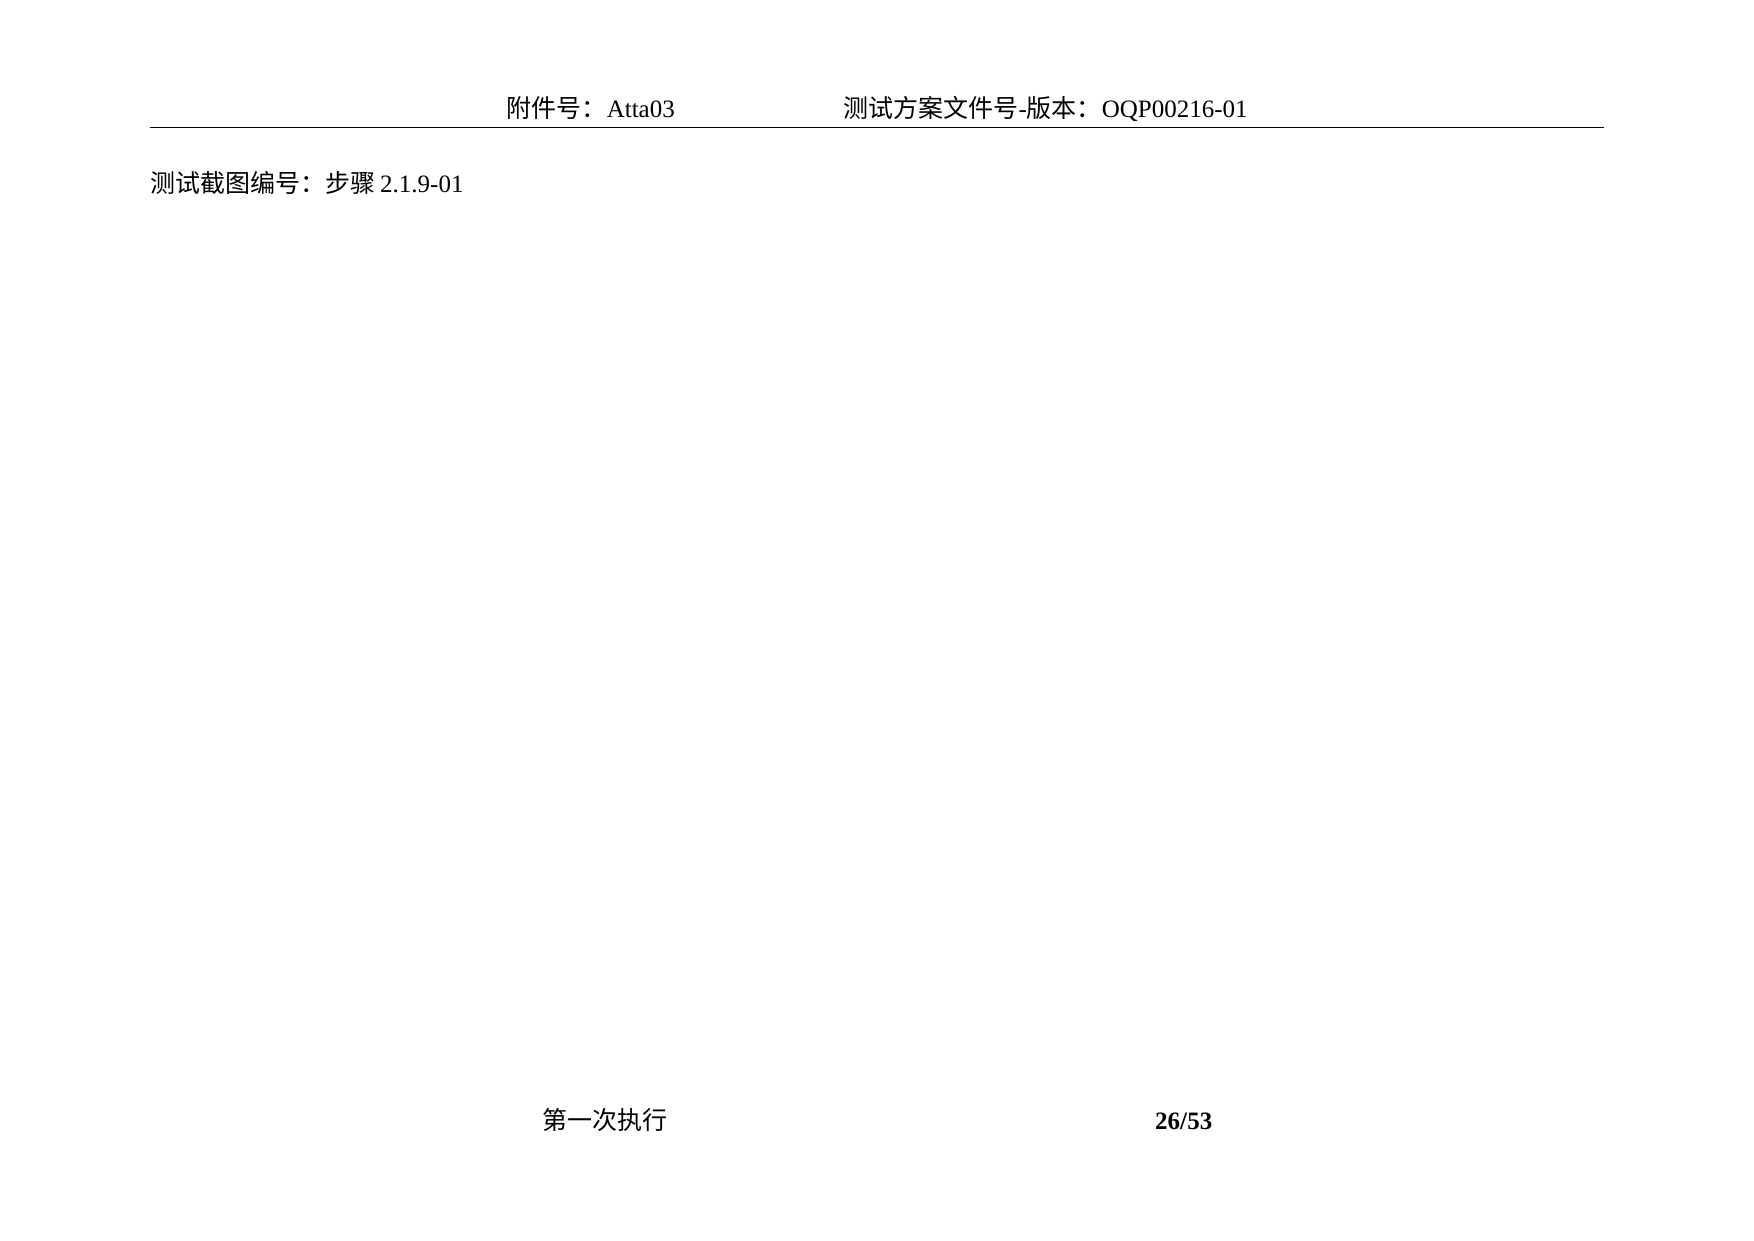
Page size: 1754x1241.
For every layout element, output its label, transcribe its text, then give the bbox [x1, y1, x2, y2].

text 测试截图编号：步骤2.1.9-01 [150, 149, 1604, 214]
